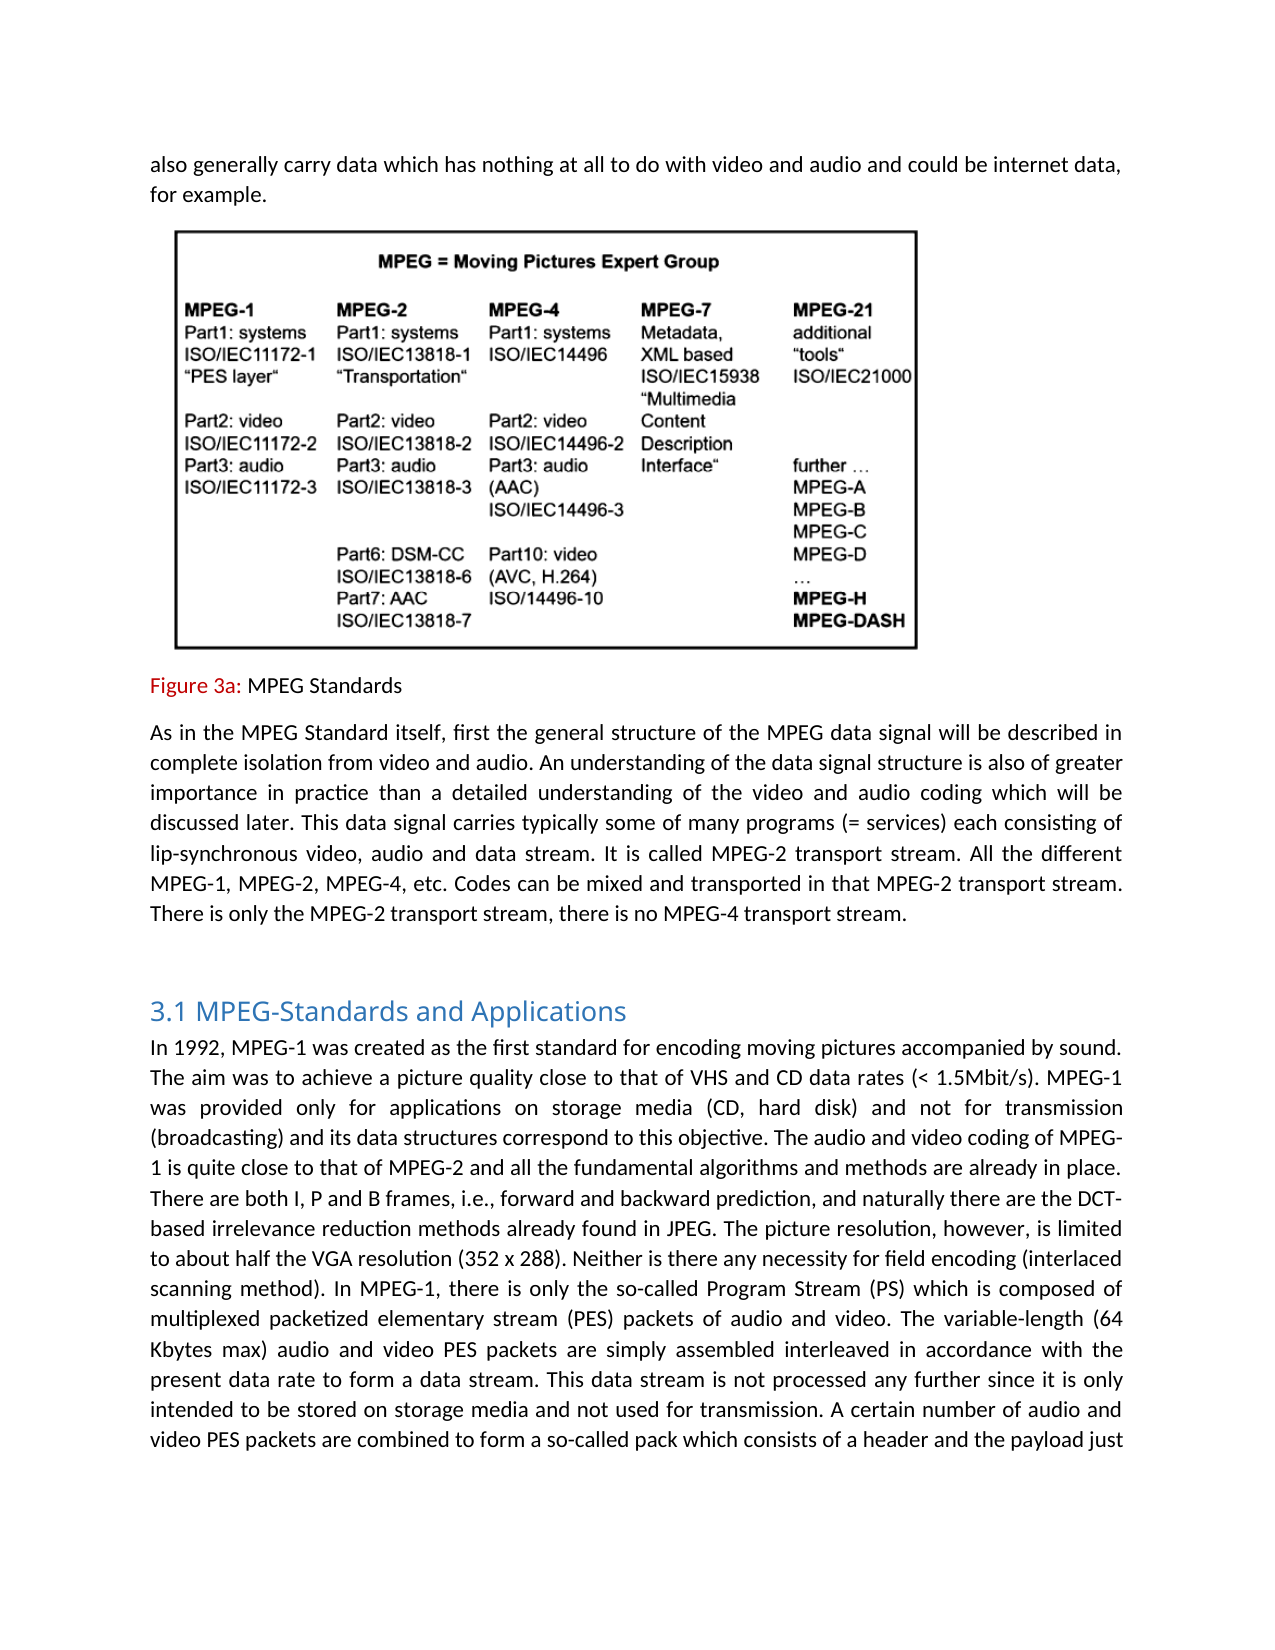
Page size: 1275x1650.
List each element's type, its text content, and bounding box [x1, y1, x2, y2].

subtitle 3.1 MPEG-Standards and Applications [150, 993, 1125, 1030]
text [150, 1033, 1125, 1453]
text Figure 3a: MPEG Standards [150, 671, 1125, 699]
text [150, 150, 1125, 208]
text As in the MPEG Standard itself, first the general structure of the MPEG data signal will be described in complete isolation from video and audio. An understanding of the data signal structure is also of greater importance in practice than a detailed understanding of the video and audio coding which will be discussed later. This data signal carries typically some of many programs (= services) each consisting of lip-synchronous video, audio and data stream. It is called MPEG-2 transport stream. All the different MPEG-1, MPEG-2, MPEG-4, etc. Codes can be mixed and transported in that MPEG-2 transport stream. There is only the MPEG-2 transport stream, there is no MPEG-4 transport stream. [150, 718, 1125, 927]
